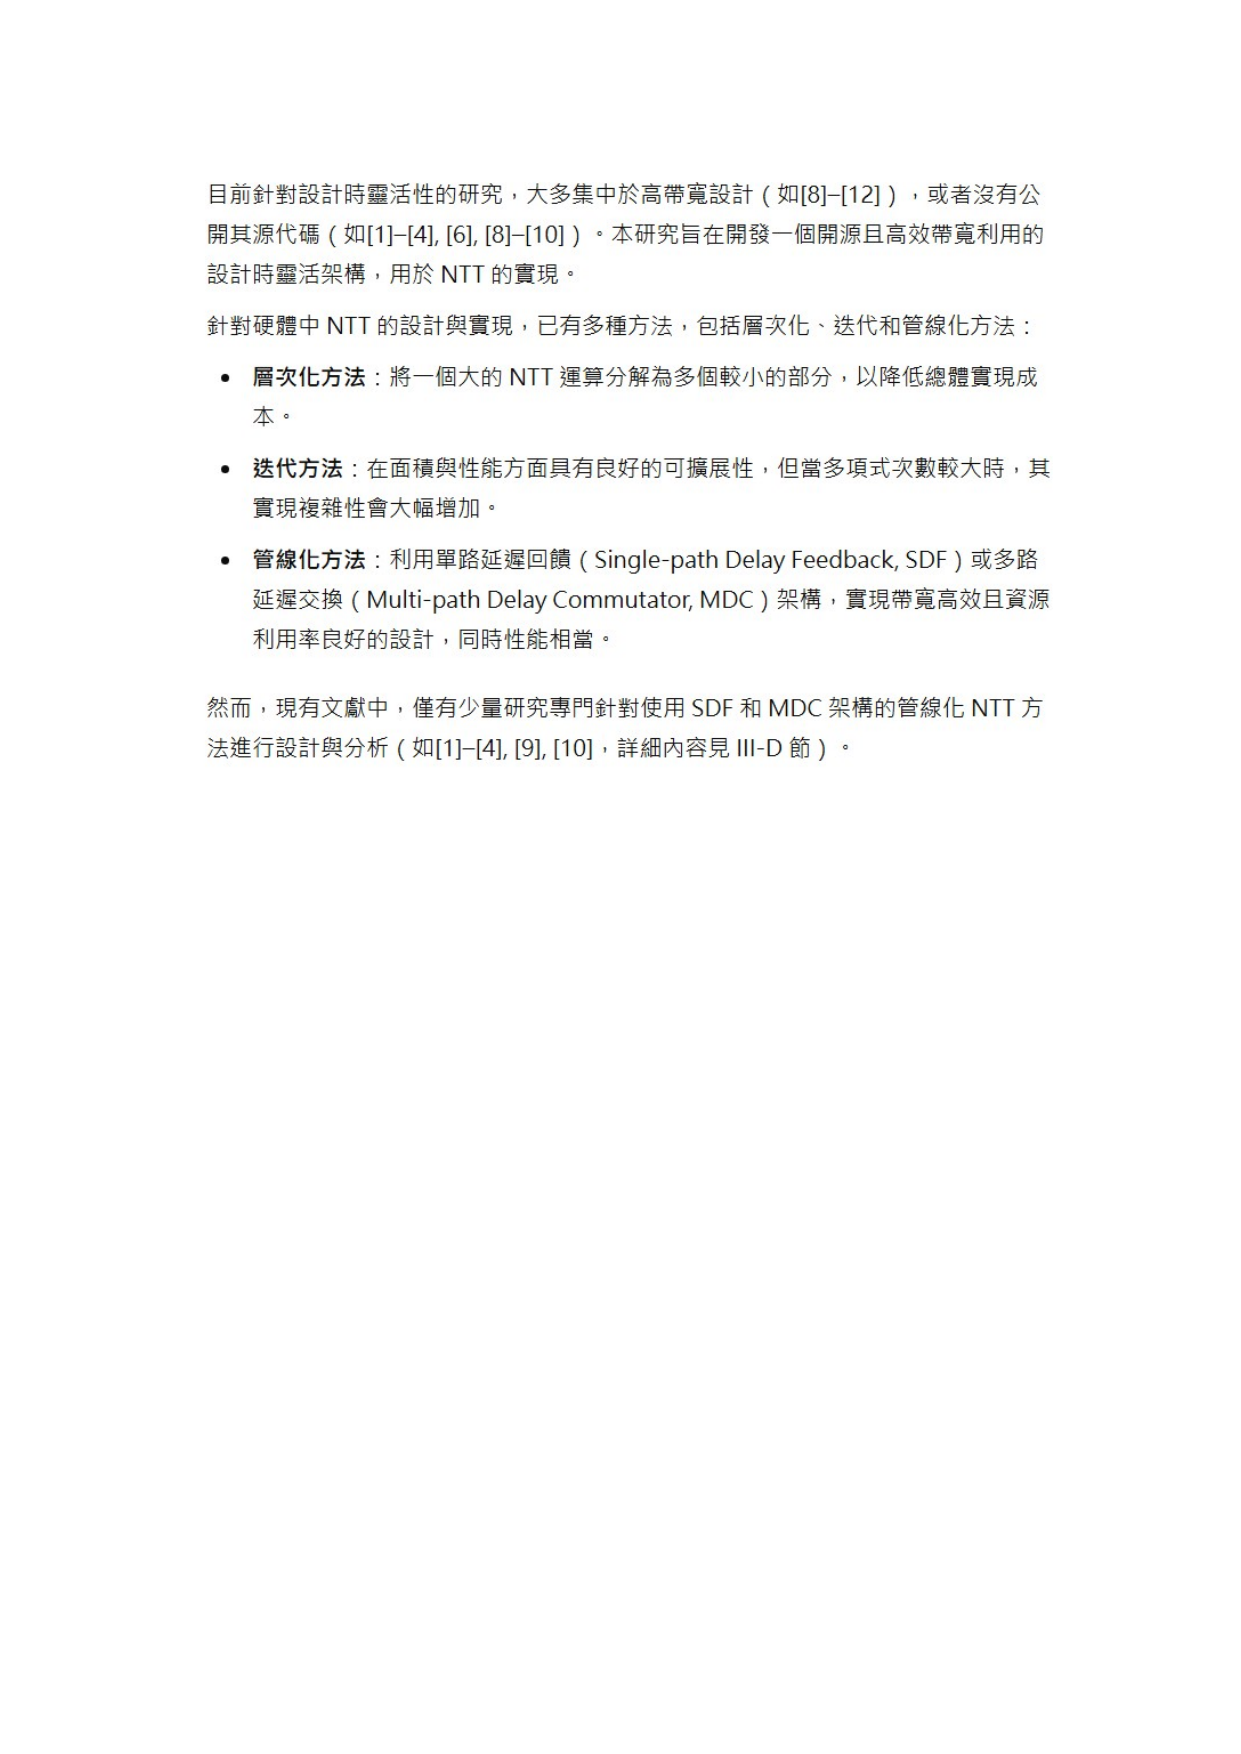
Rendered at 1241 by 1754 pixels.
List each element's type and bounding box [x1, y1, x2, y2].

picture [187, 164, 1053, 778]
